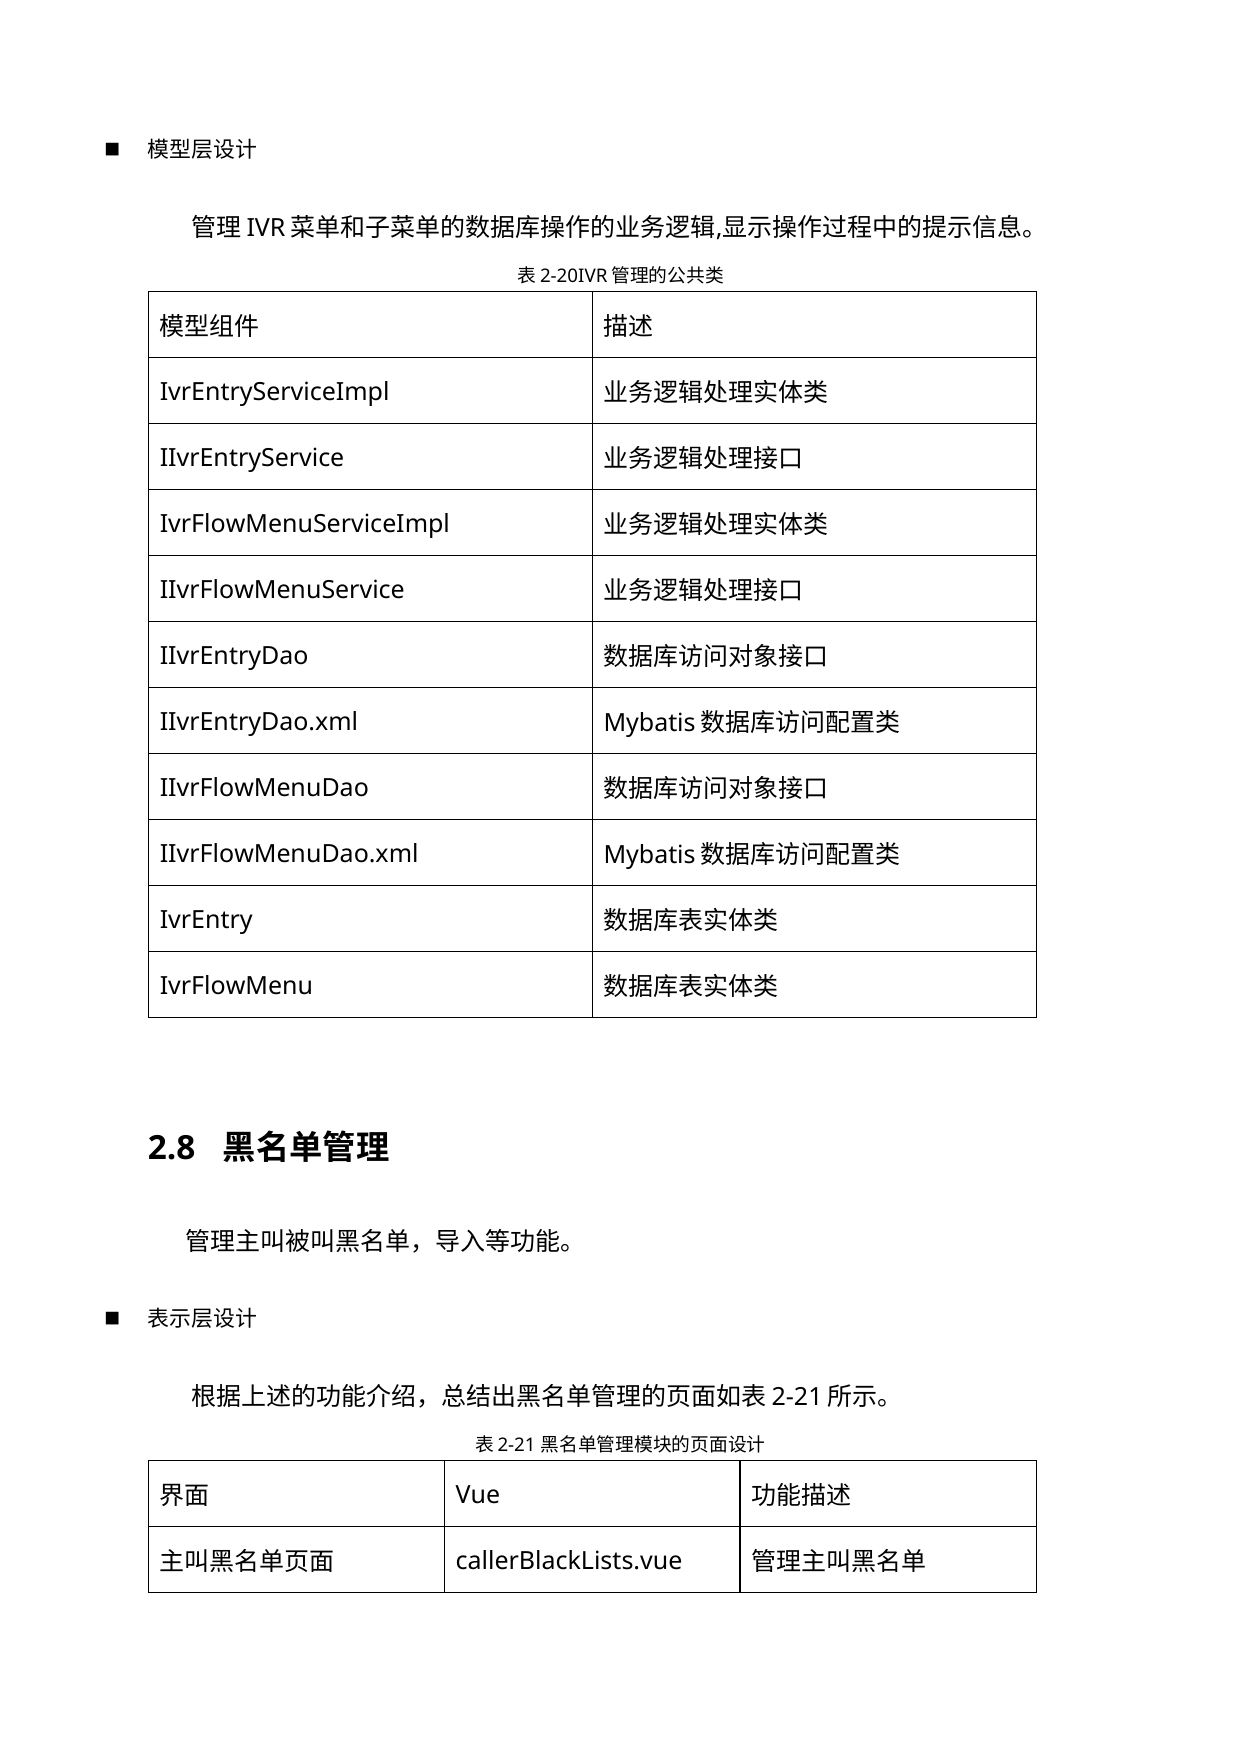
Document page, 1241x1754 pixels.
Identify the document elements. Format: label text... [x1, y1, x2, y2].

subtitle 表示层设计 [104, 1301, 1092, 1333]
table_cell 数据库访问对象接口 [593, 622, 1036, 687]
subtitle 黑名单管理 [148, 1112, 1092, 1177]
table_cell 业务逻辑处理接口 [593, 424, 1036, 489]
subtitle 模型层设计 [104, 132, 1092, 164]
text 管理主叫被叫黑名单，导入等功能。 [148, 1207, 1092, 1272]
table_cell 管理主叫黑名单 [741, 1527, 1036, 1592]
text 管理IVR菜单和子菜单的数据库操作的业务逻辑,显示操作过程中的提示信息。 [148, 193, 1092, 258]
table_cell 数据库访问对象接口 [593, 754, 1036, 819]
table_cell 主叫黑名单页面 [149, 1527, 444, 1592]
list 表 2-20IVR管理的公共类 [148, 258, 1092, 291]
table_header 功能描述 [741, 1461, 1036, 1526]
table_cell IIvrEntryDao.xml [149, 688, 592, 753]
list 表2-21 黑名单管理模块的页面设计 [148, 1427, 1092, 1460]
table_cell 业务逻辑处理实体类 [593, 358, 1036, 423]
table_header 模型组件 [149, 292, 592, 357]
table_cell IIvrFlowMenuDao.xml [149, 820, 592, 885]
table_header 描述 [593, 292, 1036, 357]
table_cell IvrEntryServiceImpl [149, 358, 592, 423]
table_cell 数据库表实体类 [593, 952, 1036, 1017]
table_cell callerBlackLists.vue [445, 1527, 739, 1592]
table_cell 业务逻辑处理实体类 [593, 490, 1036, 555]
table_header 界面 [149, 1461, 444, 1526]
table_cell Mybatis数据库访问配置类 [593, 820, 1036, 885]
table_cell 数据库表实体类 [593, 886, 1036, 951]
table_cell IIvrEntryDao [149, 622, 592, 687]
list 根据上述的功能介绍，总结出黑名单管理的页面如表2-21所示。 [148, 1362, 1092, 1427]
table_cell IIvrFlowMenuDao [149, 754, 592, 819]
table_cell IvrFlowMenu [149, 952, 592, 1017]
table_cell IIvrFlowMenuService [149, 556, 592, 621]
table_cell IvrFlowMenuServiceImpl [149, 490, 592, 555]
table_cell IvrEntry [149, 886, 592, 951]
table_header Vue [445, 1461, 739, 1526]
table_cell IIvrEntryService [149, 424, 592, 489]
table_cell Mybatis数据库访问配置类 [593, 688, 1036, 753]
table_cell 业务逻辑处理接口 [593, 556, 1036, 621]
